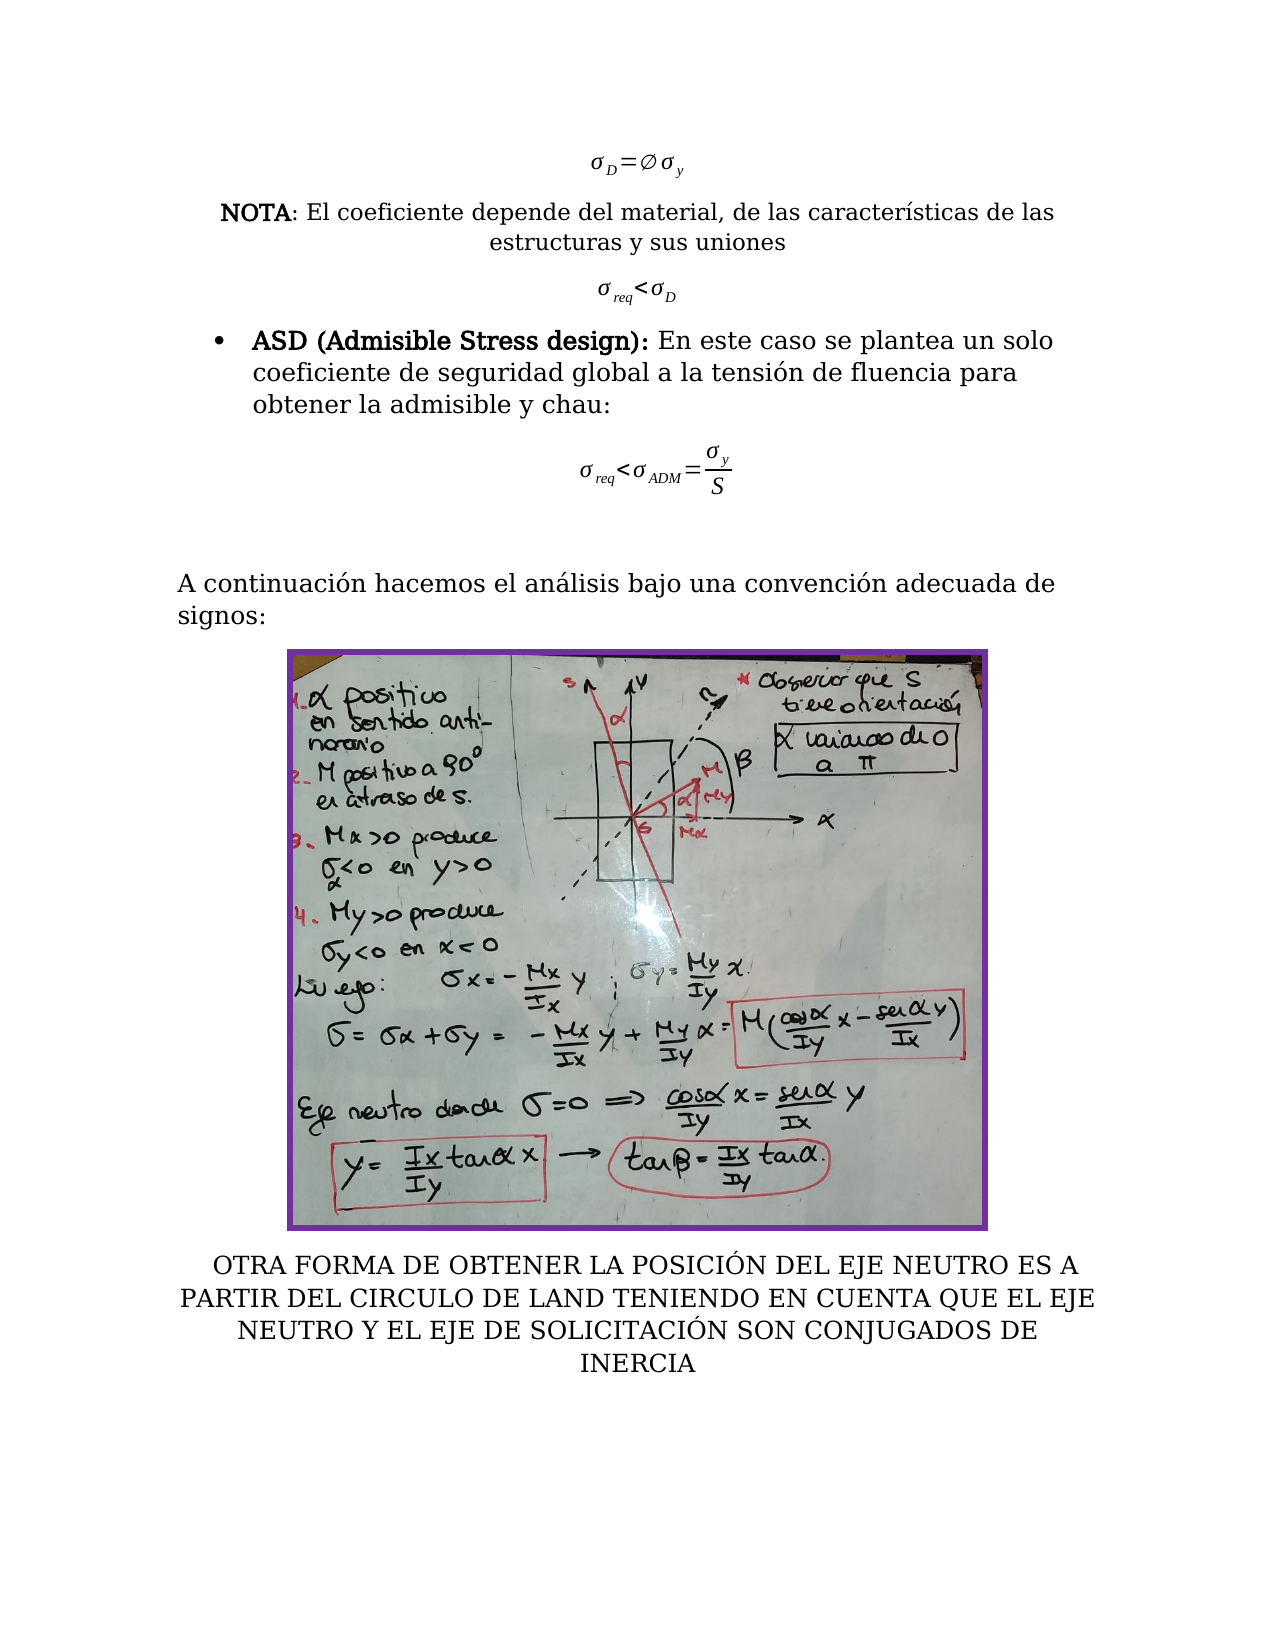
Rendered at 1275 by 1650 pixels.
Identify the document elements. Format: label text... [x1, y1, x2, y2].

picture [293, 655, 982, 1225]
list ASD (Admisible Stress design): En este caso se plantea un solo coeficiente de seguridad global a la tensión de fluencia para obtener la admisible y chau: [215, 324, 1098, 418]
text OTRA FORMA DE OBTENER LA POSICIÓN DEL EJE NEUTRO ES A PARTIR DEL CIRCULO DE LAND TENIENDO EN CUENTA QUE EL EJE NEUTRO Y EL EJE DE SOLICITACIÓN SON CONJUGADOS DE INERCIA [177, 1250, 1098, 1377]
text NOTA: El coeficiente depende del material, de las características de las estructuras y sus uniones [177, 198, 1098, 255]
text A continuación hacemos el análisis bajo una convención adecuada de signos: [177, 567, 1098, 630]
